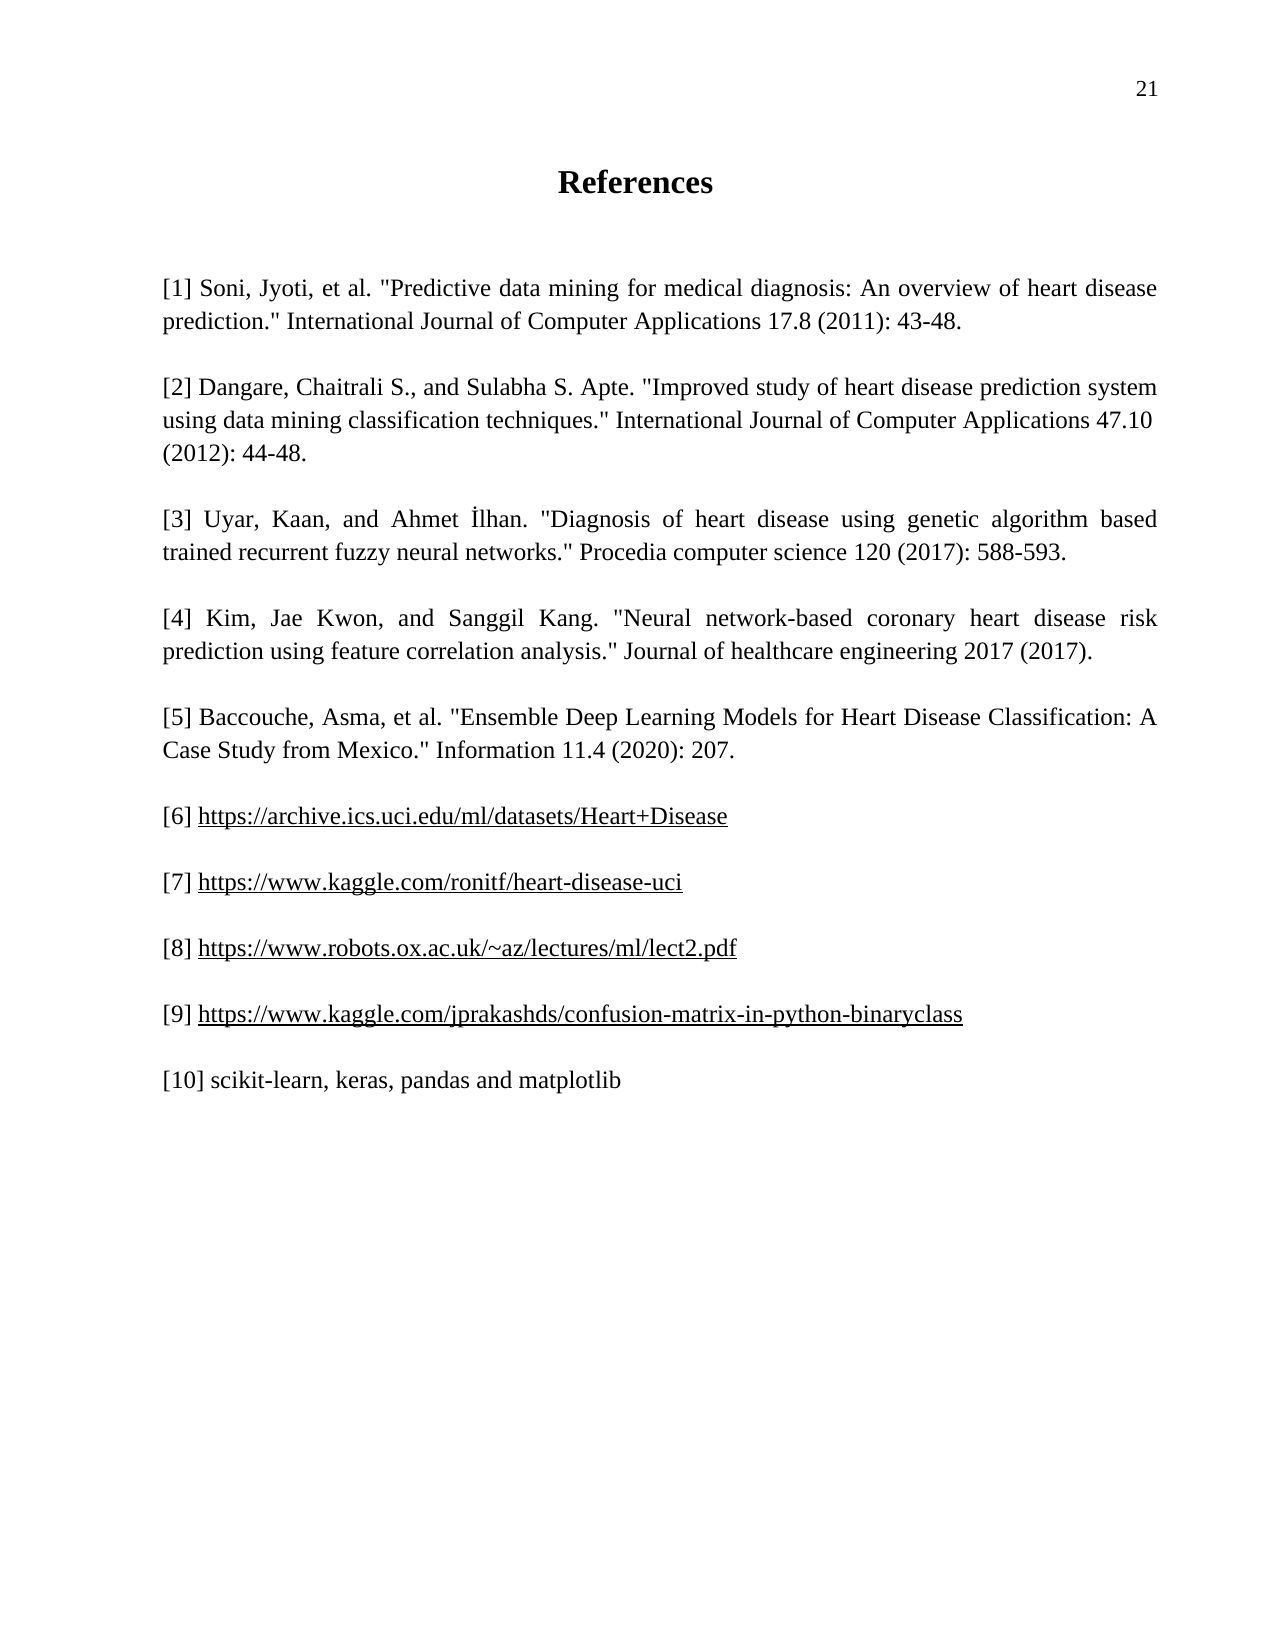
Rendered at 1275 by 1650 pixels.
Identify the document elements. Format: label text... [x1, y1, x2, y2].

text [8] https://www.robots.ox.ac.uk/~az/lectures/ml/lect2.pdf [162, 933, 1158, 962]
text [7] https://www.kaggle.com/ronitf/heart-disease-uci [162, 867, 1158, 896]
text [2] Dangare, Chaitrali S., and Sulabha S. Apte. "Improved study of heart disease prediction system using data mining classification techniques." International Journal of Computer Applications 47.10 [162, 372, 1158, 433]
text [10] scikit-learn, keras, pandas and matplotlib [162, 1065, 1158, 1094]
text [4] Kim, Jae Kwon, and Sanggil Kang. "Neural network-based coronary heart disease risk prediction using feature correlation analysis." Journal of healthcare engineering 2017 (2017). [162, 603, 1158, 665]
text [6] https://archive.ics.uci.edu/ml/datasets/Heart+Disease [162, 801, 1158, 830]
text [5] Baccouche, Asma, et al. "Ensemble Deep Learning Models for Heart Disease Classification: A Case Study from Mexico." Information 11.4 (2020): 207. [162, 702, 1158, 764]
text [3] Uyar, Kaan, and Ahmet İlhan. "Diagnosis of heart disease using genetic algorithm based trained recurrent fuzzy neural networks." Procedia computer science 120 (2017): 588-593. [162, 504, 1158, 566]
text (2012): 44-48. [162, 438, 1158, 467]
subtitle References [119, 162, 1152, 201]
text [9] https://www.kaggle.com/jprakashds/confusion-matrix-in-python-binaryclass [162, 999, 1158, 1028]
text [1] Soni, Jyoti, et al. "Predictive data mining for medical diagnosis: An overview of heart disease prediction." International Journal of Computer Applications 17.8 (2011): 43-48. [162, 273, 1158, 334]
